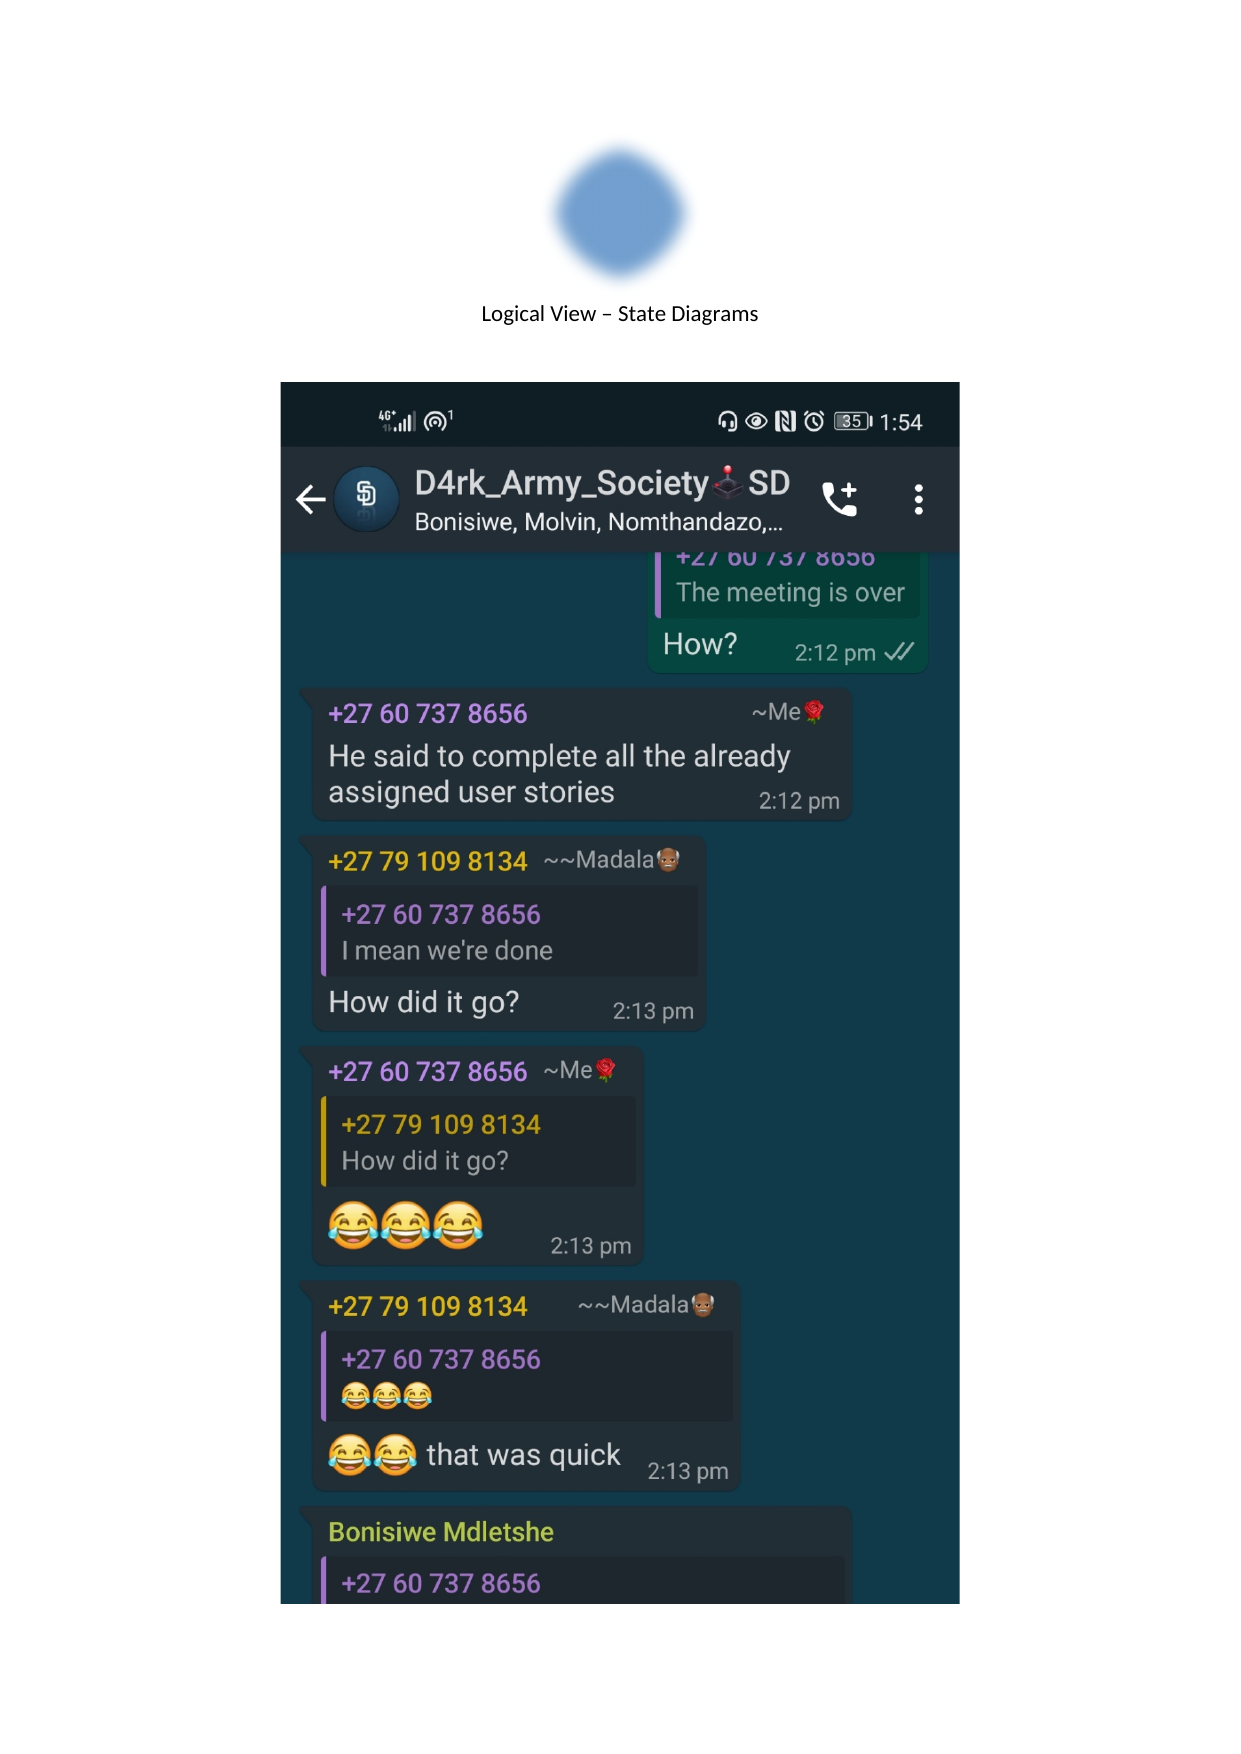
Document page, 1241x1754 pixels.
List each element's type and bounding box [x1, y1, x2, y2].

picture [280, 382, 960, 1604]
